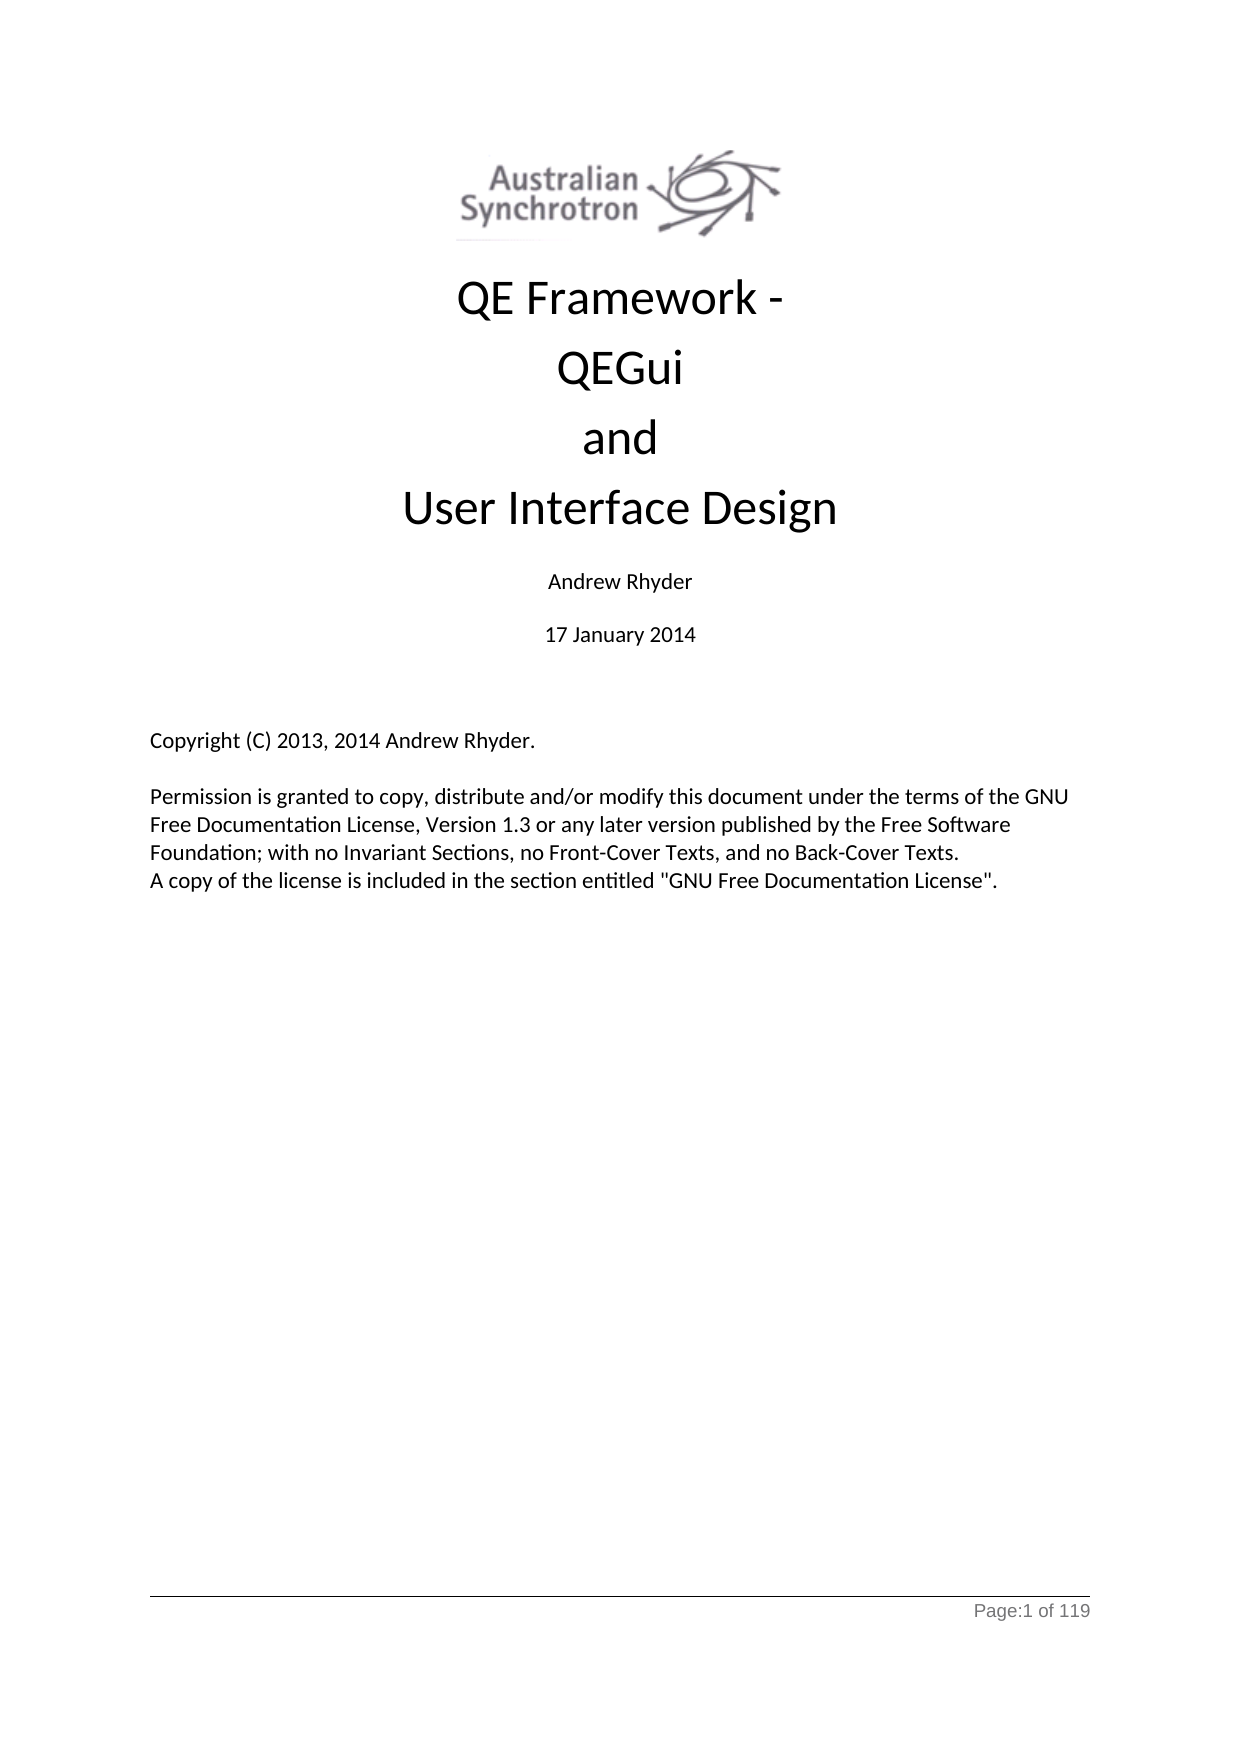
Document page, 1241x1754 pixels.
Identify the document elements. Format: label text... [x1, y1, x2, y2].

text Copyright (C) 2013, 2014 Andrew Rhyder. [150, 726, 1090, 782]
text 17 January 2014 [150, 620, 1090, 648]
text QE Framework - QEGui and User Interface Design [150, 266, 1090, 537]
picture [456, 150, 785, 241]
text Permission is granted to copy, distribute and/or modify this document under the terms of the GNU Free Documentation License, Version 1.3 or any later version published by the Free Software Foundation; with no Invariant Sections, no Front-Cover Texts, and no Back-Cover Texts. A copy of the license is included in the section entitled "GNU Free Documentation License". [150, 782, 1090, 894]
text Andrew Rhyder [150, 567, 1090, 595]
